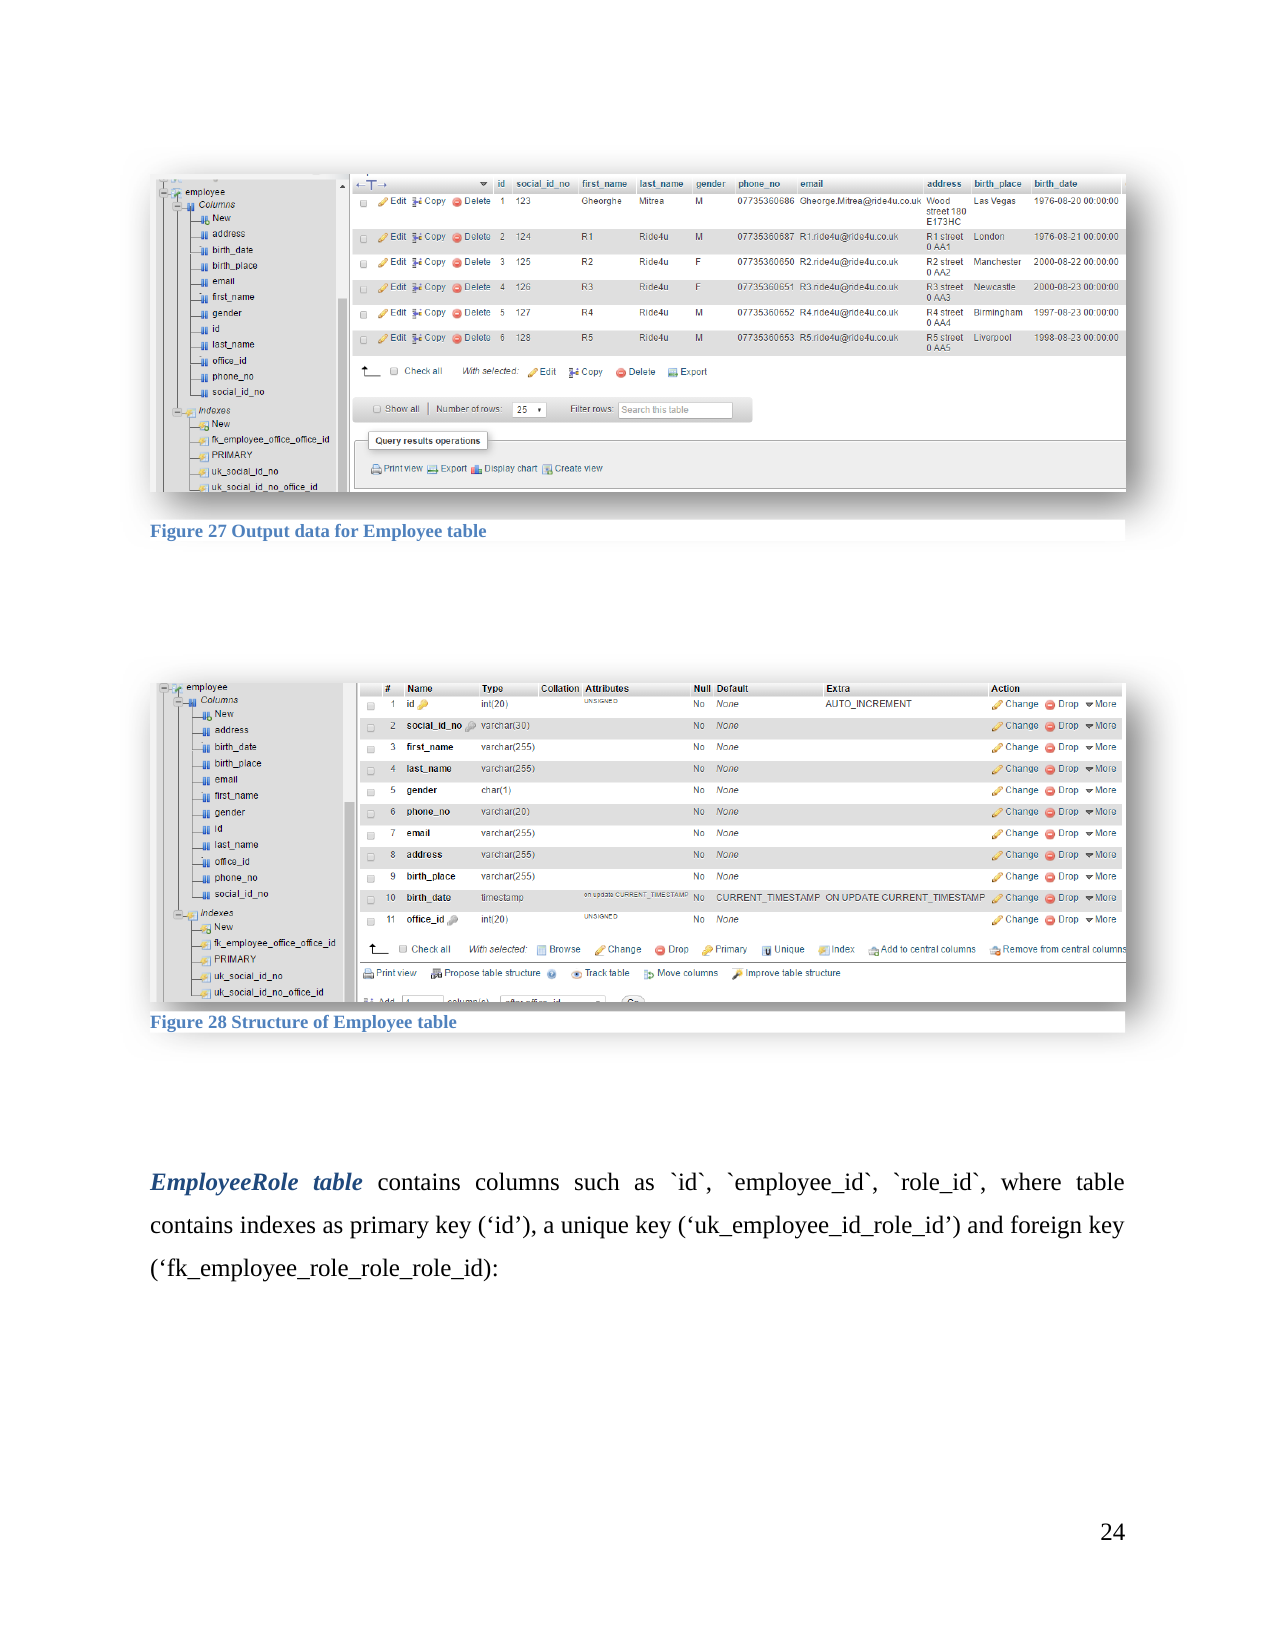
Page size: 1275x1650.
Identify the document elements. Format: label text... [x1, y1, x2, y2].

picture [150, 683, 1126, 1002]
text EmployeeRole table contains columns such as `id`, `employee_id`, `role_id`, where table contains indexes as primary key (‘id’), a unique key (‘uk_employee_id_role_id’) and foreign key (‘fk_employee_role_role_role_id): [150, 1167, 1125, 1282]
picture [150, 174, 1126, 492]
